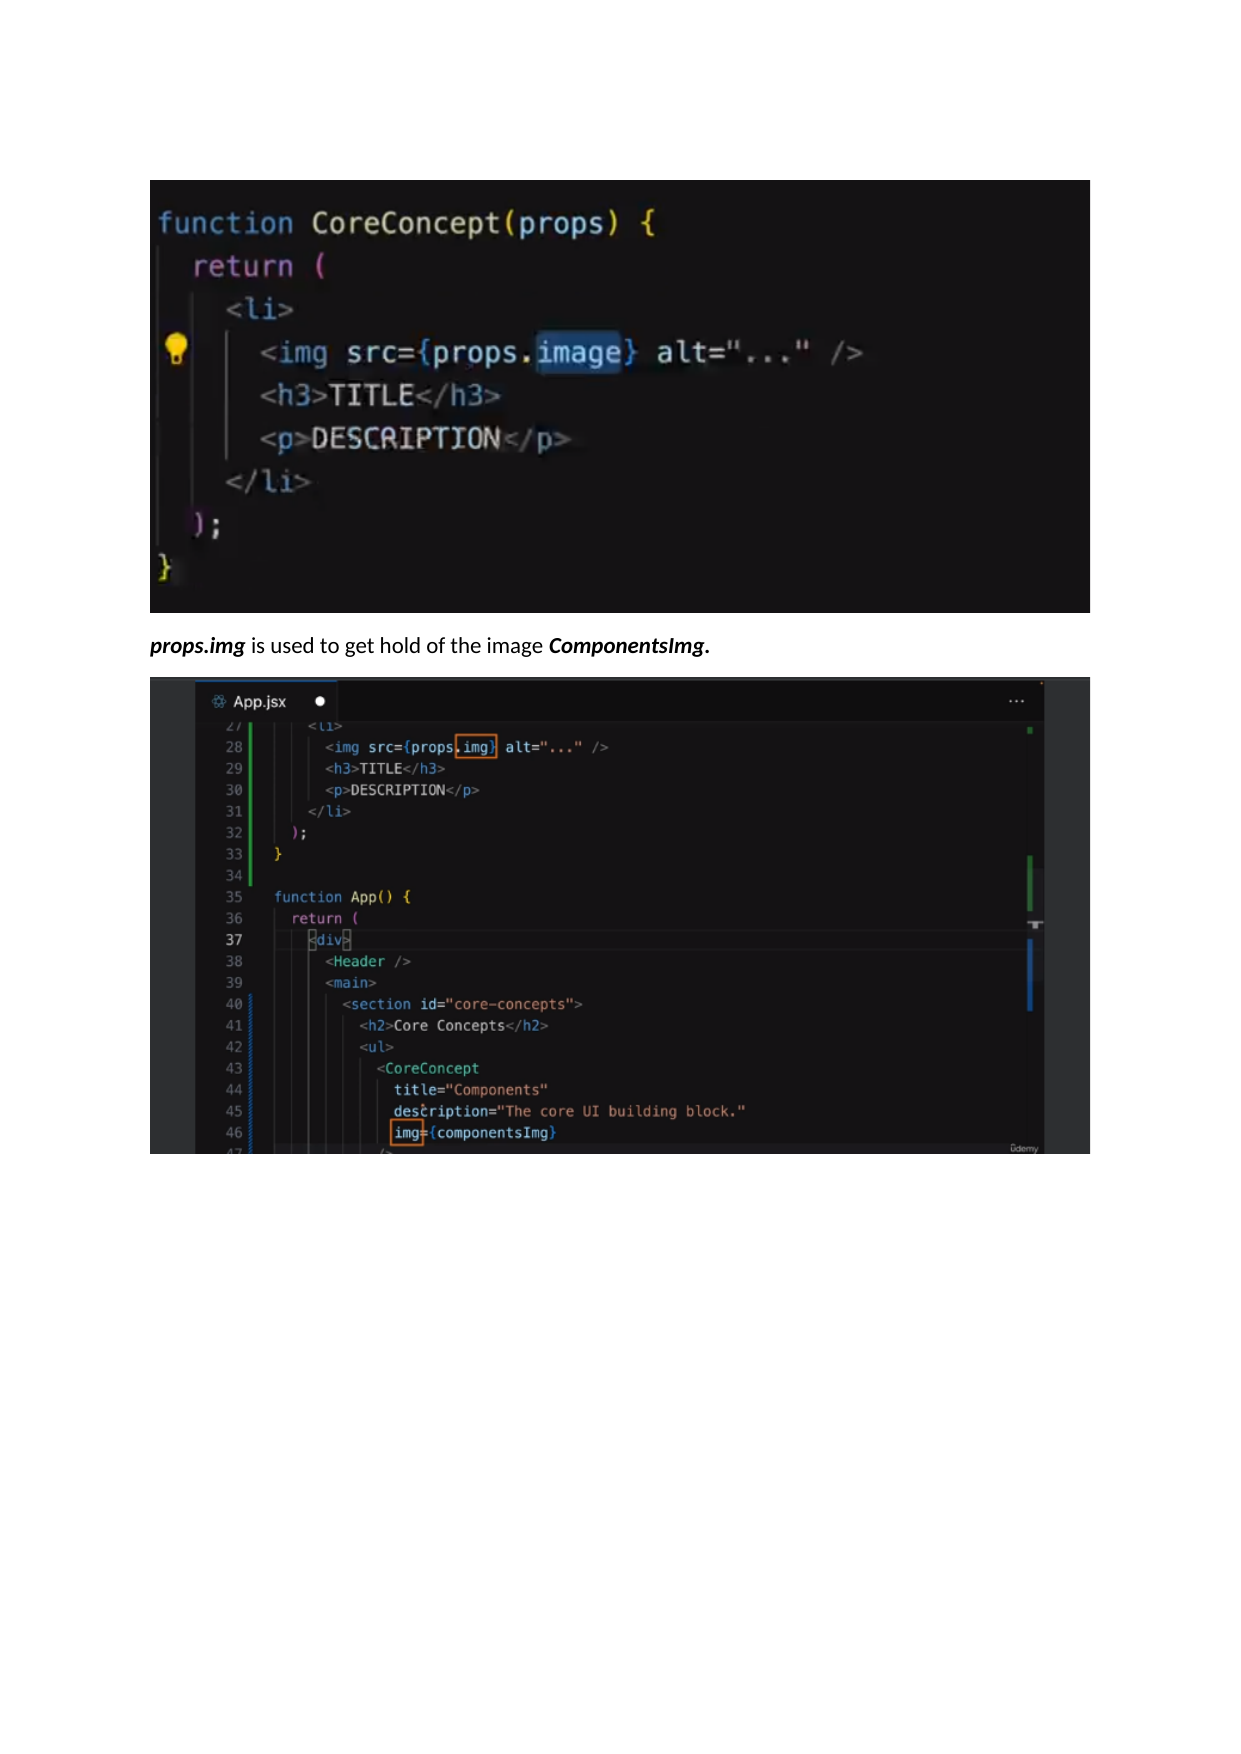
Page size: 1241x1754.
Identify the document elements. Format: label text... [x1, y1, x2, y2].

picture [150, 677, 1091, 1154]
text props.img is used to get hold of the image ComponentsImg. [150, 631, 1090, 659]
picture [150, 180, 1091, 613]
